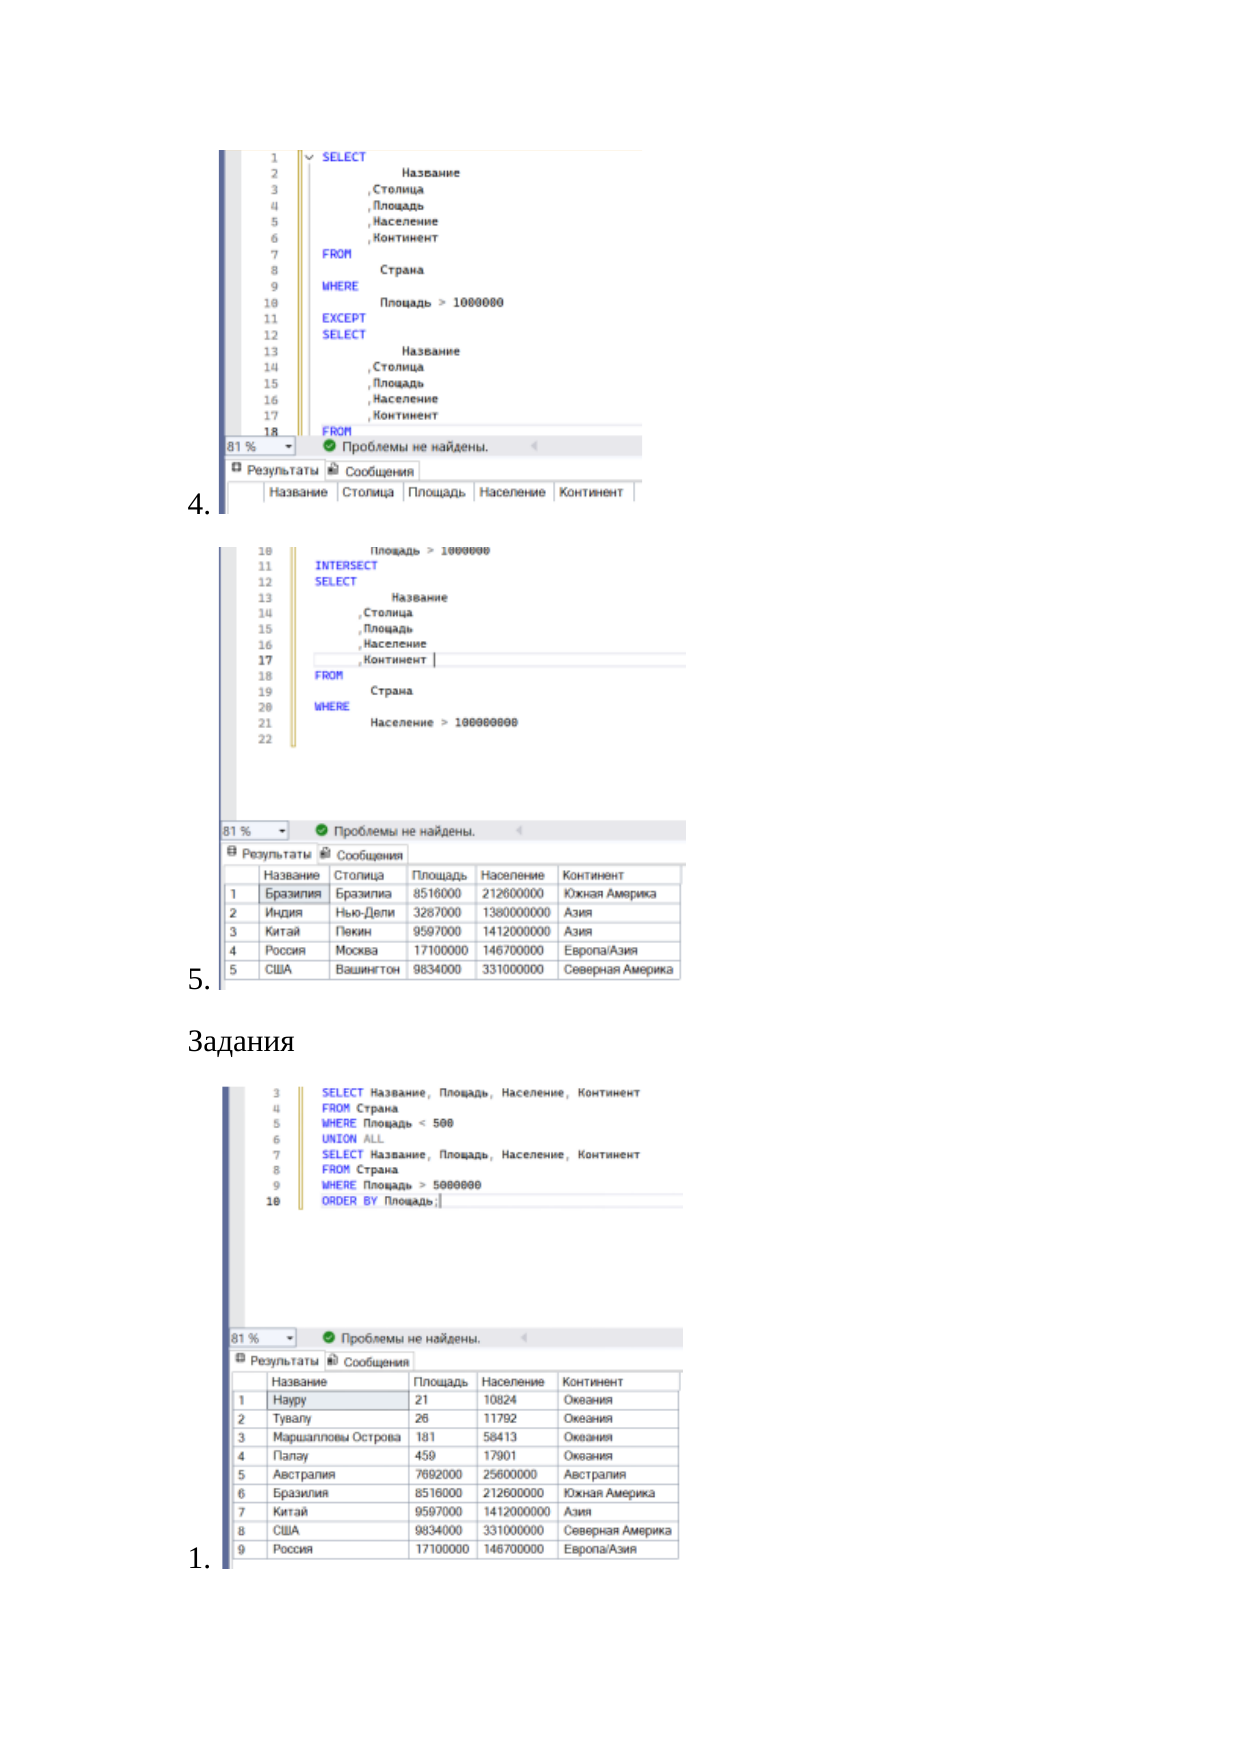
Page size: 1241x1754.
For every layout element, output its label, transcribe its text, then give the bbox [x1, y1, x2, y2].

picture [218, 547, 686, 990]
list Задания [187, 1022, 1053, 1058]
picture [218, 150, 643, 514]
picture [218, 1084, 683, 1569]
